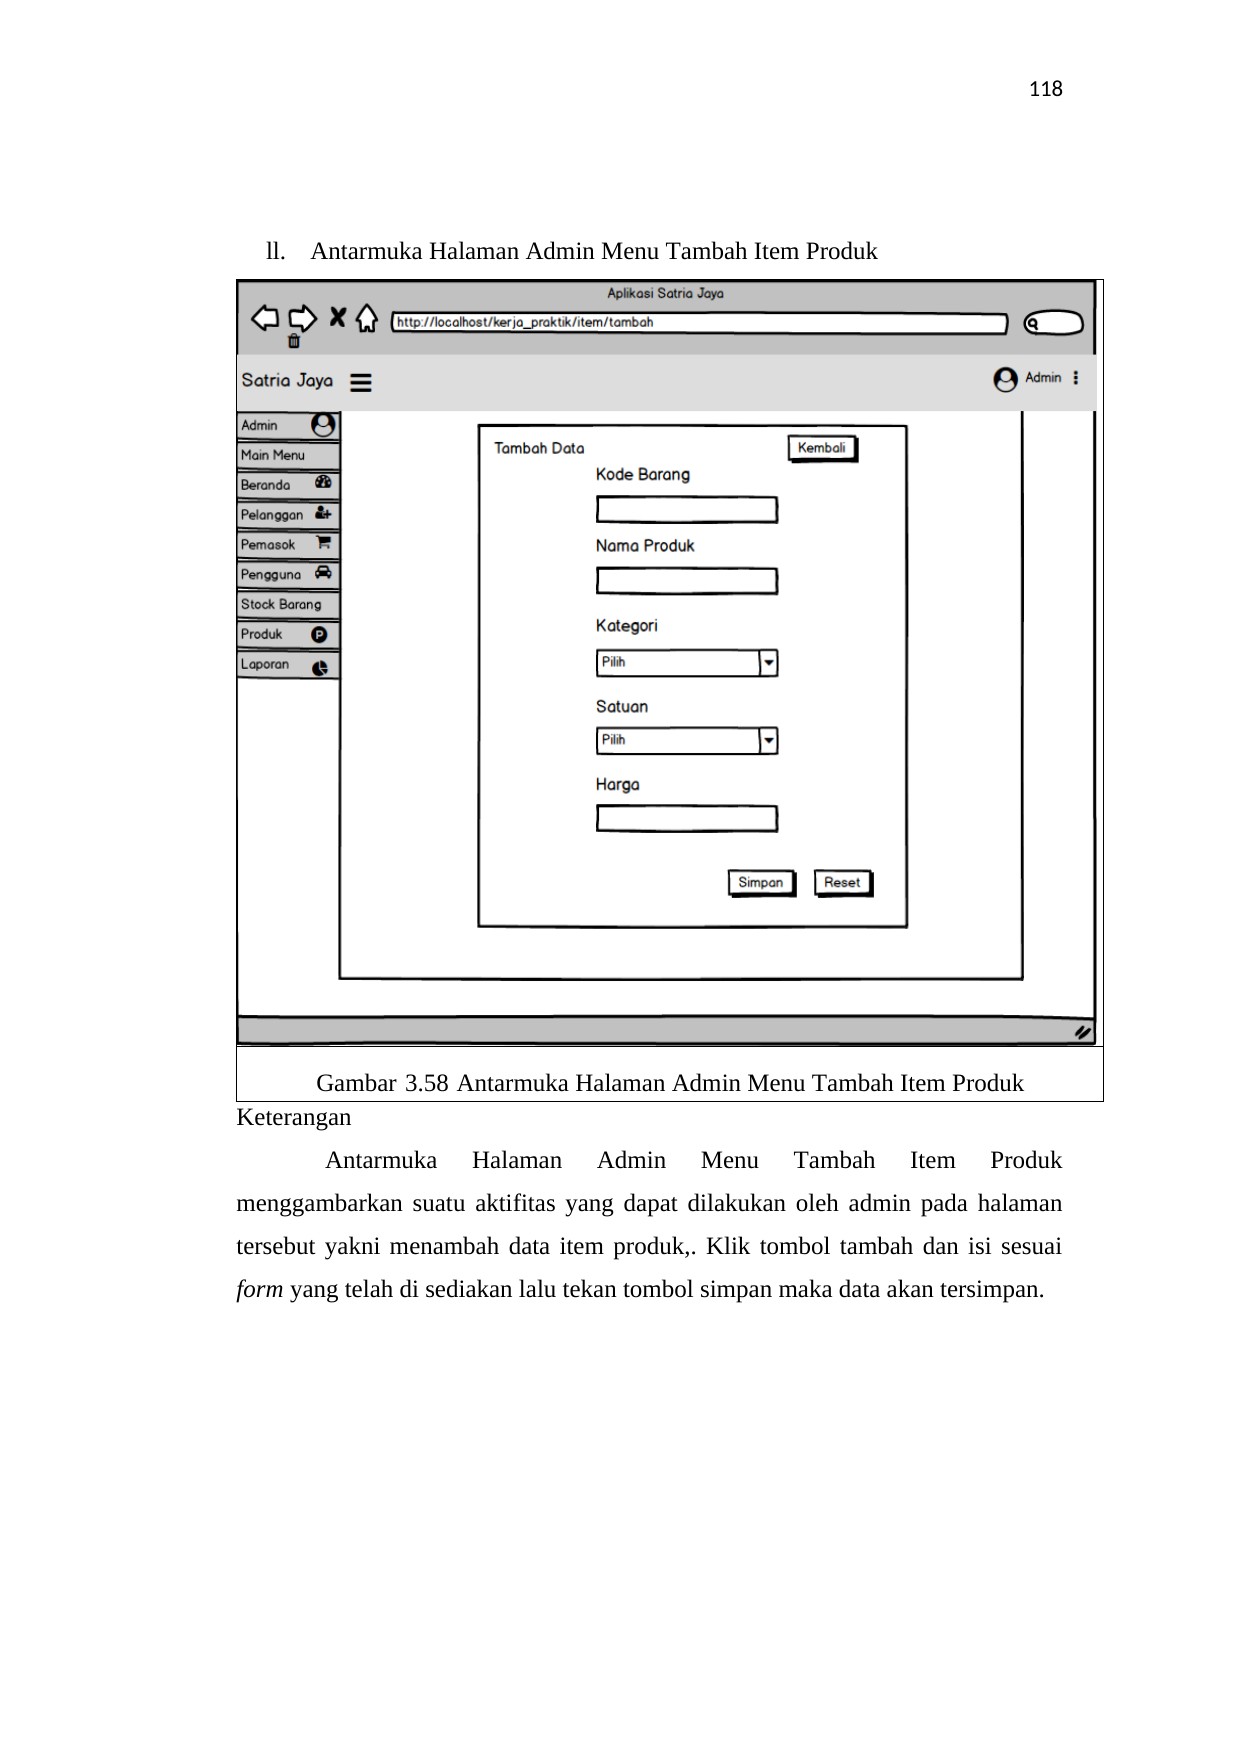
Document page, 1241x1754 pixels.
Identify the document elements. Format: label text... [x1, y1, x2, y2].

table_cell Gambar 3.58 Antarmuka Halaman Admin Menu Tambah Item Produk [237, 1047, 1103, 1101]
text Keterangan [236, 1102, 1063, 1130]
text Antarmuka Halaman Admin Menu Tambah Item Produk menggambarkan suatu aktifitas yang dapat dilakukan oleh admin pada halaman tersebut yakni menambah data item produk,. Klik tombol tambah dan isi sesuai form yang telah di sediakan lalu tekan tombol simpan maka data akan tersimpan. [236, 1145, 1063, 1303]
table_header [237, 280, 1103, 1046]
list Antarmuka Halaman Admin Menu Tambah Item Produk [266, 236, 1063, 265]
